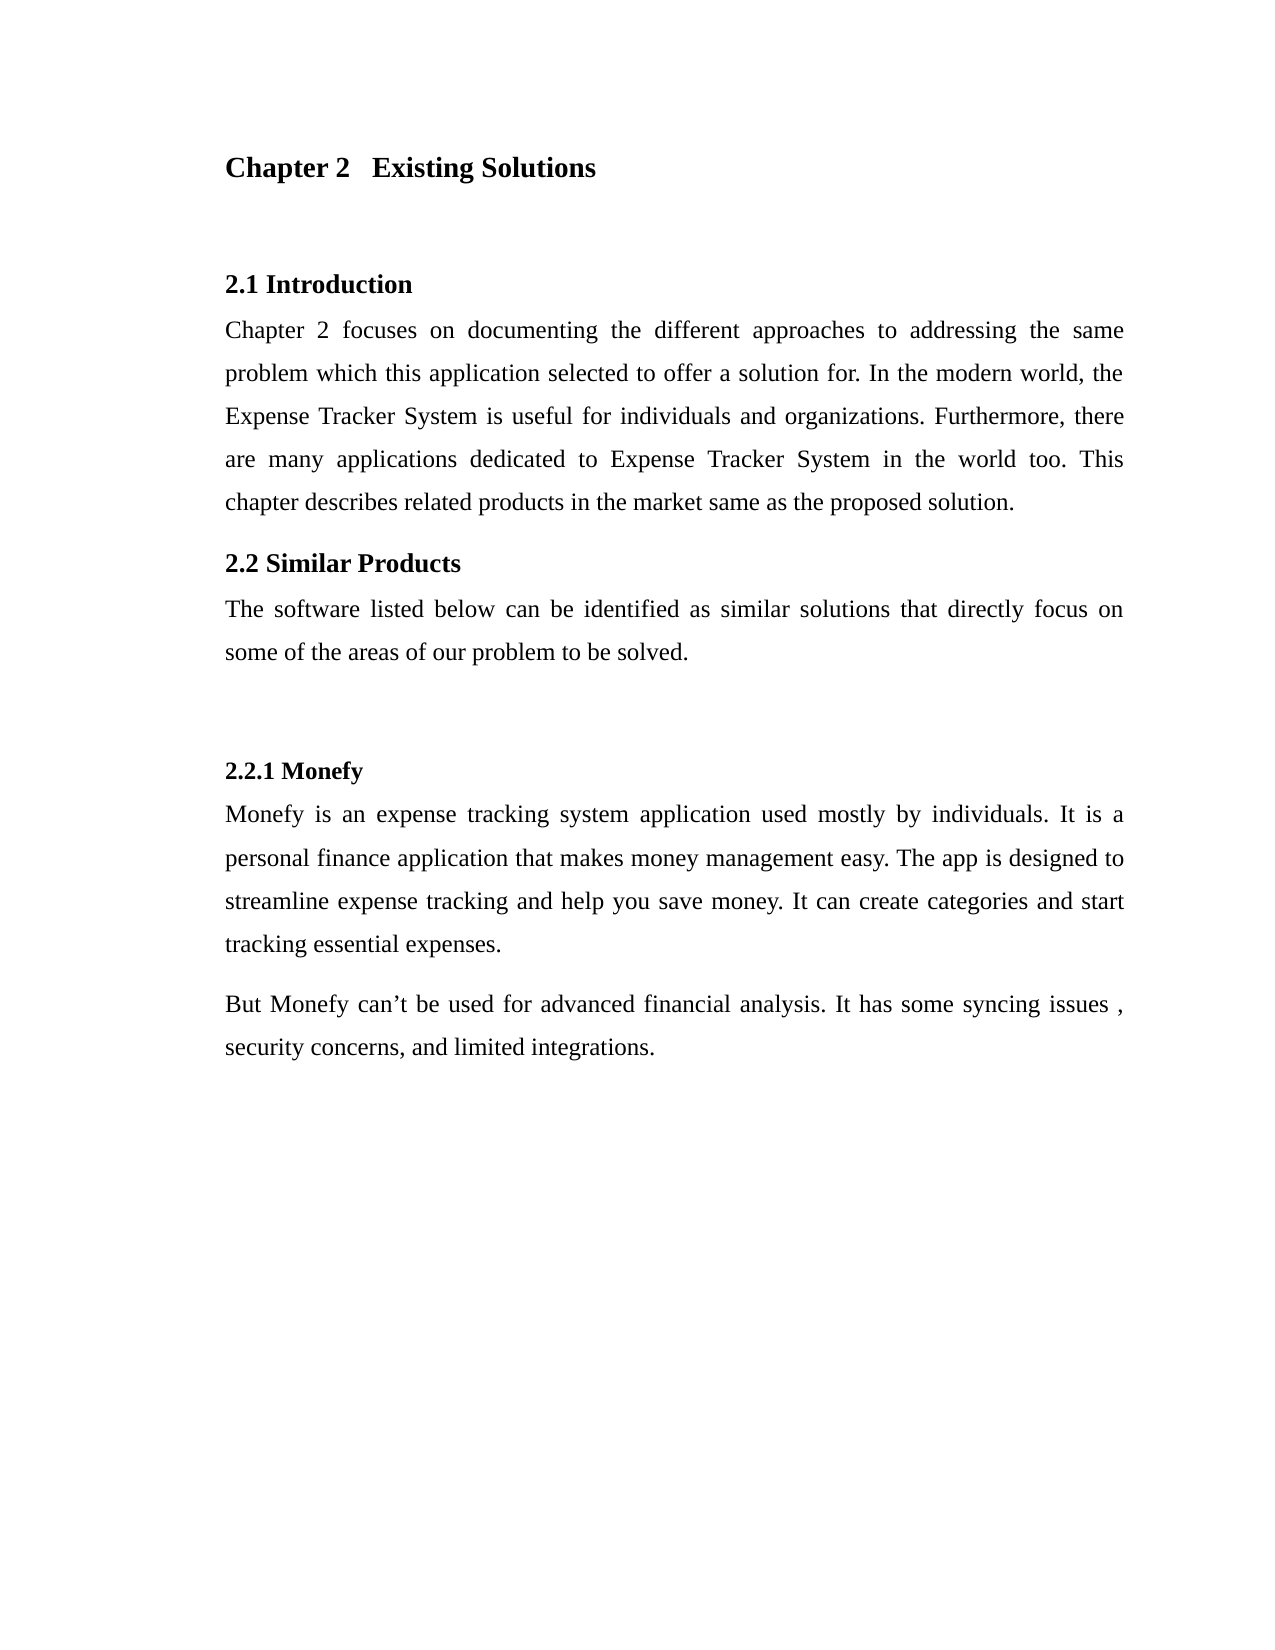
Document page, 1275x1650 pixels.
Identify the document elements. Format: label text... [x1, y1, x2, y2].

text But Monefy can’t be used for advanced financial analysis. It has some syncing issues , security concerns, and limited integrations. [225, 989, 1125, 1061]
subtitle Chapter 2 Existing Solutions [225, 150, 1125, 183]
subtitle 2.2 Similar Products [225, 547, 1125, 578]
text Monefy is an expense tracking system application used mostly by individuals. It is a personal finance application that makes money management easy. The app is designed to streamline expense tracking and help you save money. It can create categories and start tracking essential expenses. [225, 799, 1125, 958]
subtitle 2.2.1 Monefy [225, 756, 1125, 785]
text Chapter 2 focuses on documenting the different approaches to addressing the same problem which this application selected to offer a solution for. In the modern world, the Expense Tracker System is useful for individuals and organizations. Furthermore, there are many applications dedicated to Expense Tracker System in the world too. This chapter describes related products in the market same as the proposed solution. [225, 315, 1125, 516]
subtitle 2.1 Introduction [225, 268, 1125, 299]
text The software listed below can be identified as similar solutions that directly focus on some of the areas of our problem to be solved. [225, 594, 1125, 666]
